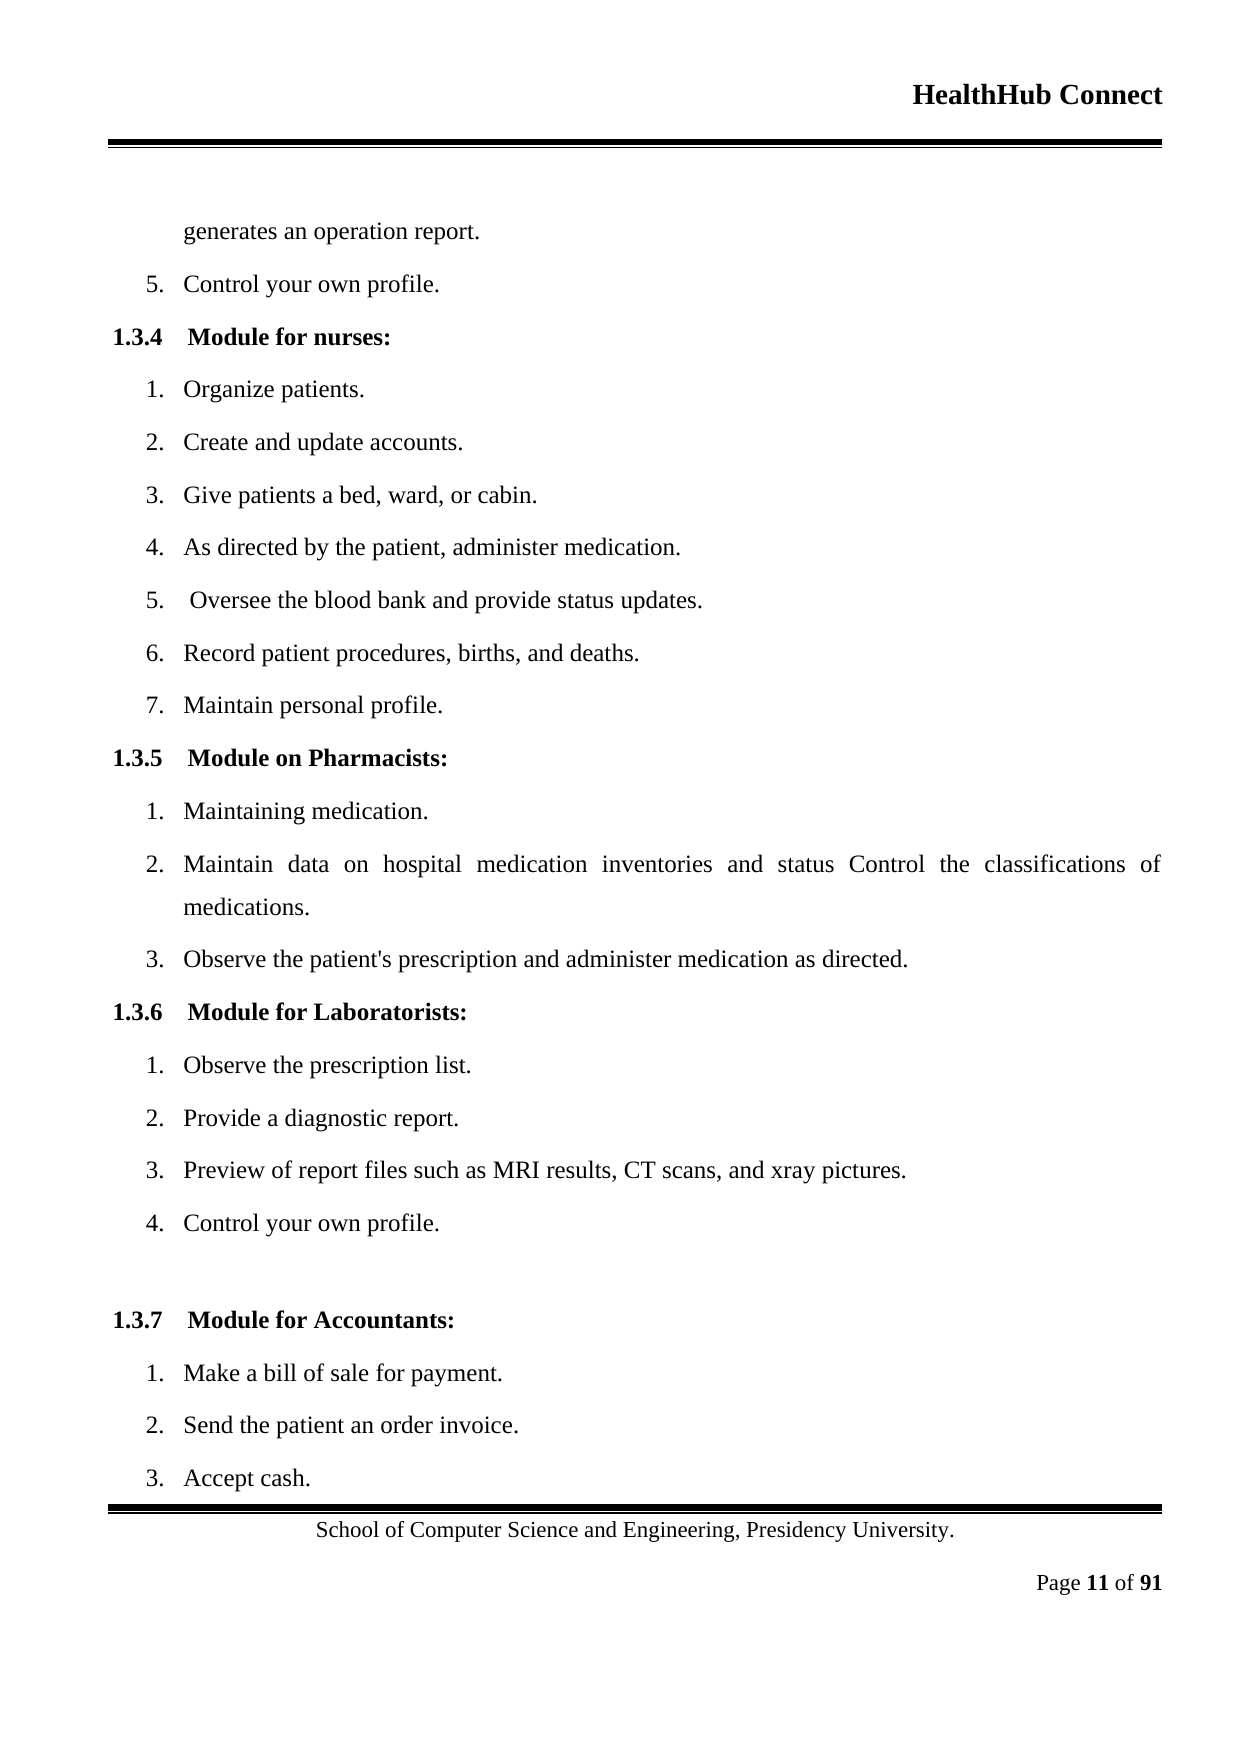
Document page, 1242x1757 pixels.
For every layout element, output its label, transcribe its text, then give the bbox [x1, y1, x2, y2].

list Observe the patient's prescription and administer medication as directed. [146, 944, 1162, 973]
list Module for nurses: [112, 322, 1162, 350]
list Module for Laboratorists: [112, 997, 1162, 1026]
list Create and update accounts. [146, 427, 1162, 456]
list Module on Pharmacists: [112, 743, 1162, 772]
list Maintain data on hospital medication inventories and status Control the classifications of medications. [146, 849, 1162, 921]
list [146, 216, 1162, 245]
list Provide a diagnostic report. [146, 1103, 1162, 1131]
list Record patient procedures, births, and deaths. [146, 638, 1162, 667]
list Preview of report files such as MRI results, CT scans, and xray pictures. [146, 1155, 1162, 1184]
list Send the patient an order invoice. [146, 1411, 1162, 1439]
list Give patients a bed, ward, or cabin. [146, 480, 1162, 508]
list As directed by the patient, administer medication. [146, 532, 1162, 561]
list Observe the prescription list. [146, 1050, 1162, 1079]
list Accept cash. [146, 1463, 1162, 1492]
list Maintaining medication. [146, 796, 1162, 825]
list Maintain personal profile. [146, 691, 1162, 719]
list Oversee the blood bank and provide status updates. [146, 585, 1162, 614]
list Module for Accountants: [112, 1305, 1162, 1334]
list Organize patients. [146, 374, 1162, 403]
list Control your own profile. [146, 1208, 1162, 1237]
list Control your own profile. [146, 269, 1162, 298]
list Make a bill of sale for payment. [146, 1358, 1162, 1387]
